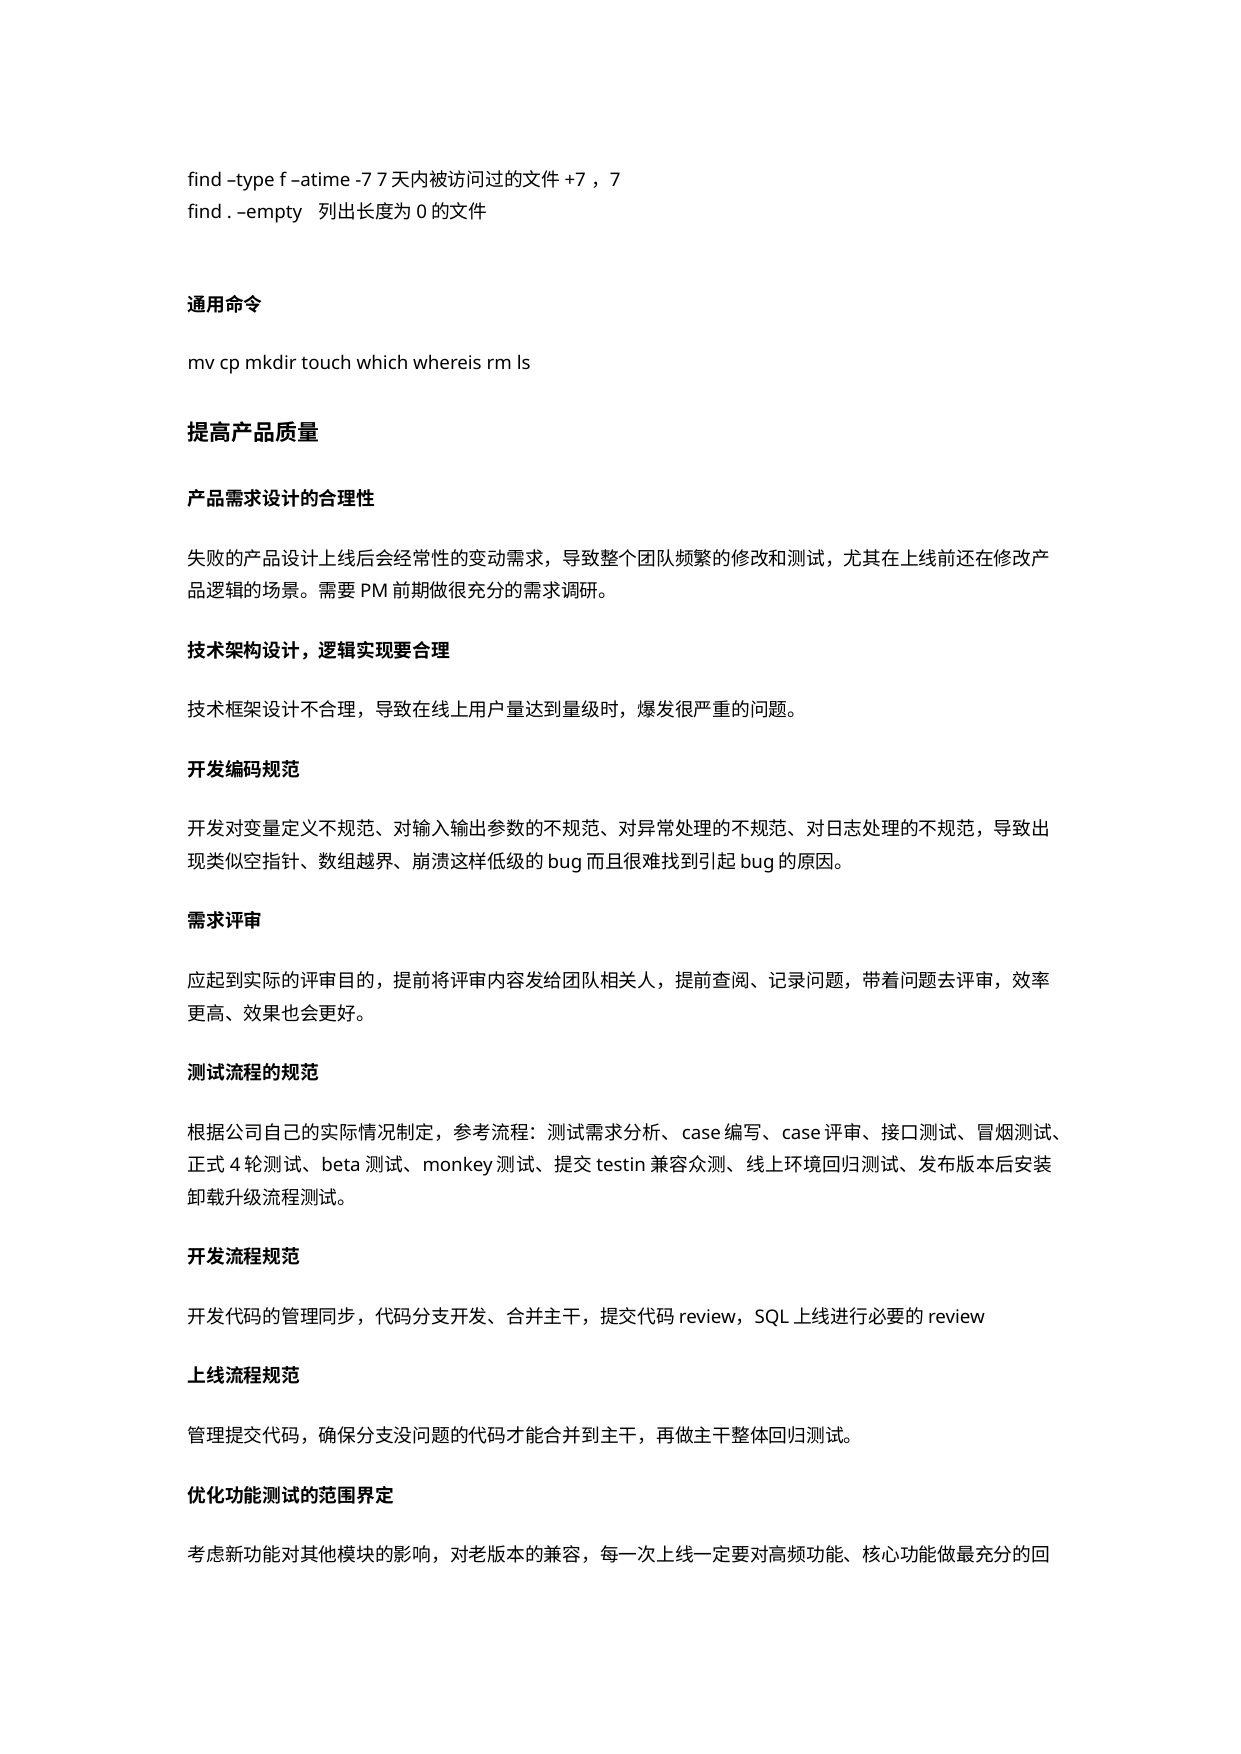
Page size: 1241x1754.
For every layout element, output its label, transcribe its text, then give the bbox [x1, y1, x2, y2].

text 开发对变量定义不规范、对输入输出参数的不规范、对异常处理的不规范、对日志处理的不规范，导致出现类似空指针、数组越界、崩溃这样低级的bug而且很难找到引起bug的原因。 [187, 811, 1053, 876]
text find . –empty 列出长度为0的文件 [187, 194, 1053, 227]
subtitle 通用命令 [187, 287, 1053, 319]
text 技术框架设计不合理，导致在线上用户量达到量级时，爆发很严重的问题。 [187, 692, 1053, 725]
text 根据公司自己的实际情况制定，参考流程：测试需求分析、case编写、case评审、接口测试、冒烟测试、正式4轮测试、beta测试、monkey测试、提交testin兼容众测、线上环境回归测试、发布版本后安装卸载升级流程测试。 [187, 1115, 1053, 1212]
subtitle 优化功能测试的范围界定 [187, 1478, 1053, 1510]
text find –type f –atime -7 7天内被访问过的文件 +7 ，7 [187, 162, 1053, 194]
subtitle 上线流程规范 [187, 1358, 1053, 1391]
subtitle 需求评审 [187, 903, 1053, 936]
text 应起到实际的评审目的，提前将评审内容发给团队相关人，提前查阅、记录问题，带着问题去评审，效率更高、效果也会更好。 [187, 963, 1053, 1028]
text mv cp mkdir touch which whereis rm ls [187, 346, 1053, 379]
subtitle 开发编码规范 [187, 752, 1053, 784]
subtitle 提高产品质量 [187, 414, 1053, 447]
subtitle 产品需求设计的合理性 [187, 481, 1053, 513]
text 失败的产品设计上线后会经常性的变动需求，导致整个团队频繁的修改和测试，尤其在上线前还在修改产品逻辑的场景。需要PM前期做很充分的需求调研。 [187, 541, 1053, 606]
subtitle 技术架构设计，逻辑实现要合理 [187, 633, 1053, 665]
text 管理提交代码，确保分支没问题的代码才能合并到主干，再做主干整体回归测试。 [187, 1418, 1053, 1451]
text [187, 1537, 1053, 1570]
text 开发代码的管理同步，代码分支开发、合并主干，提交代码review，SQL上线进行必要的review [187, 1299, 1053, 1331]
subtitle 测试流程的规范 [187, 1055, 1053, 1088]
subtitle 开发流程规范 [187, 1239, 1053, 1272]
